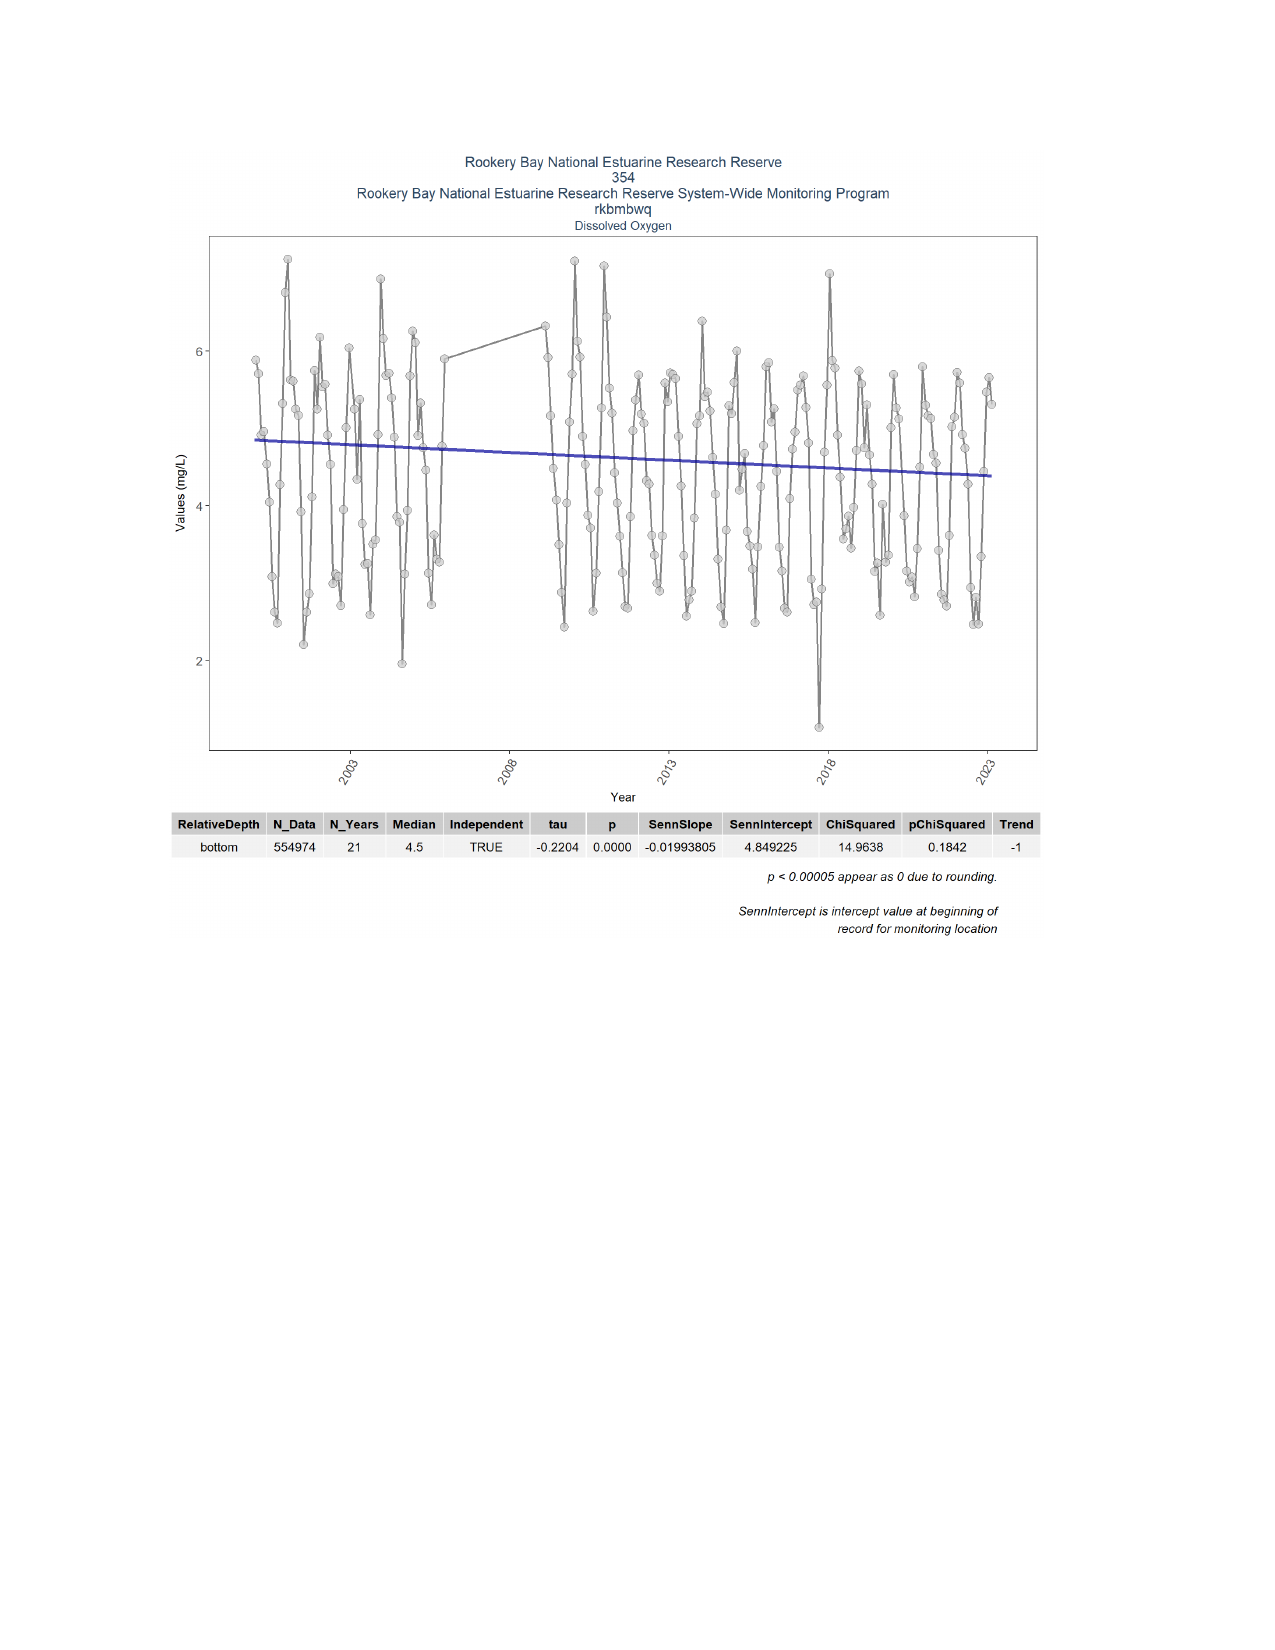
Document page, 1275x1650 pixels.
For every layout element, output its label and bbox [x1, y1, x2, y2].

picture [168, 150, 1044, 938]
